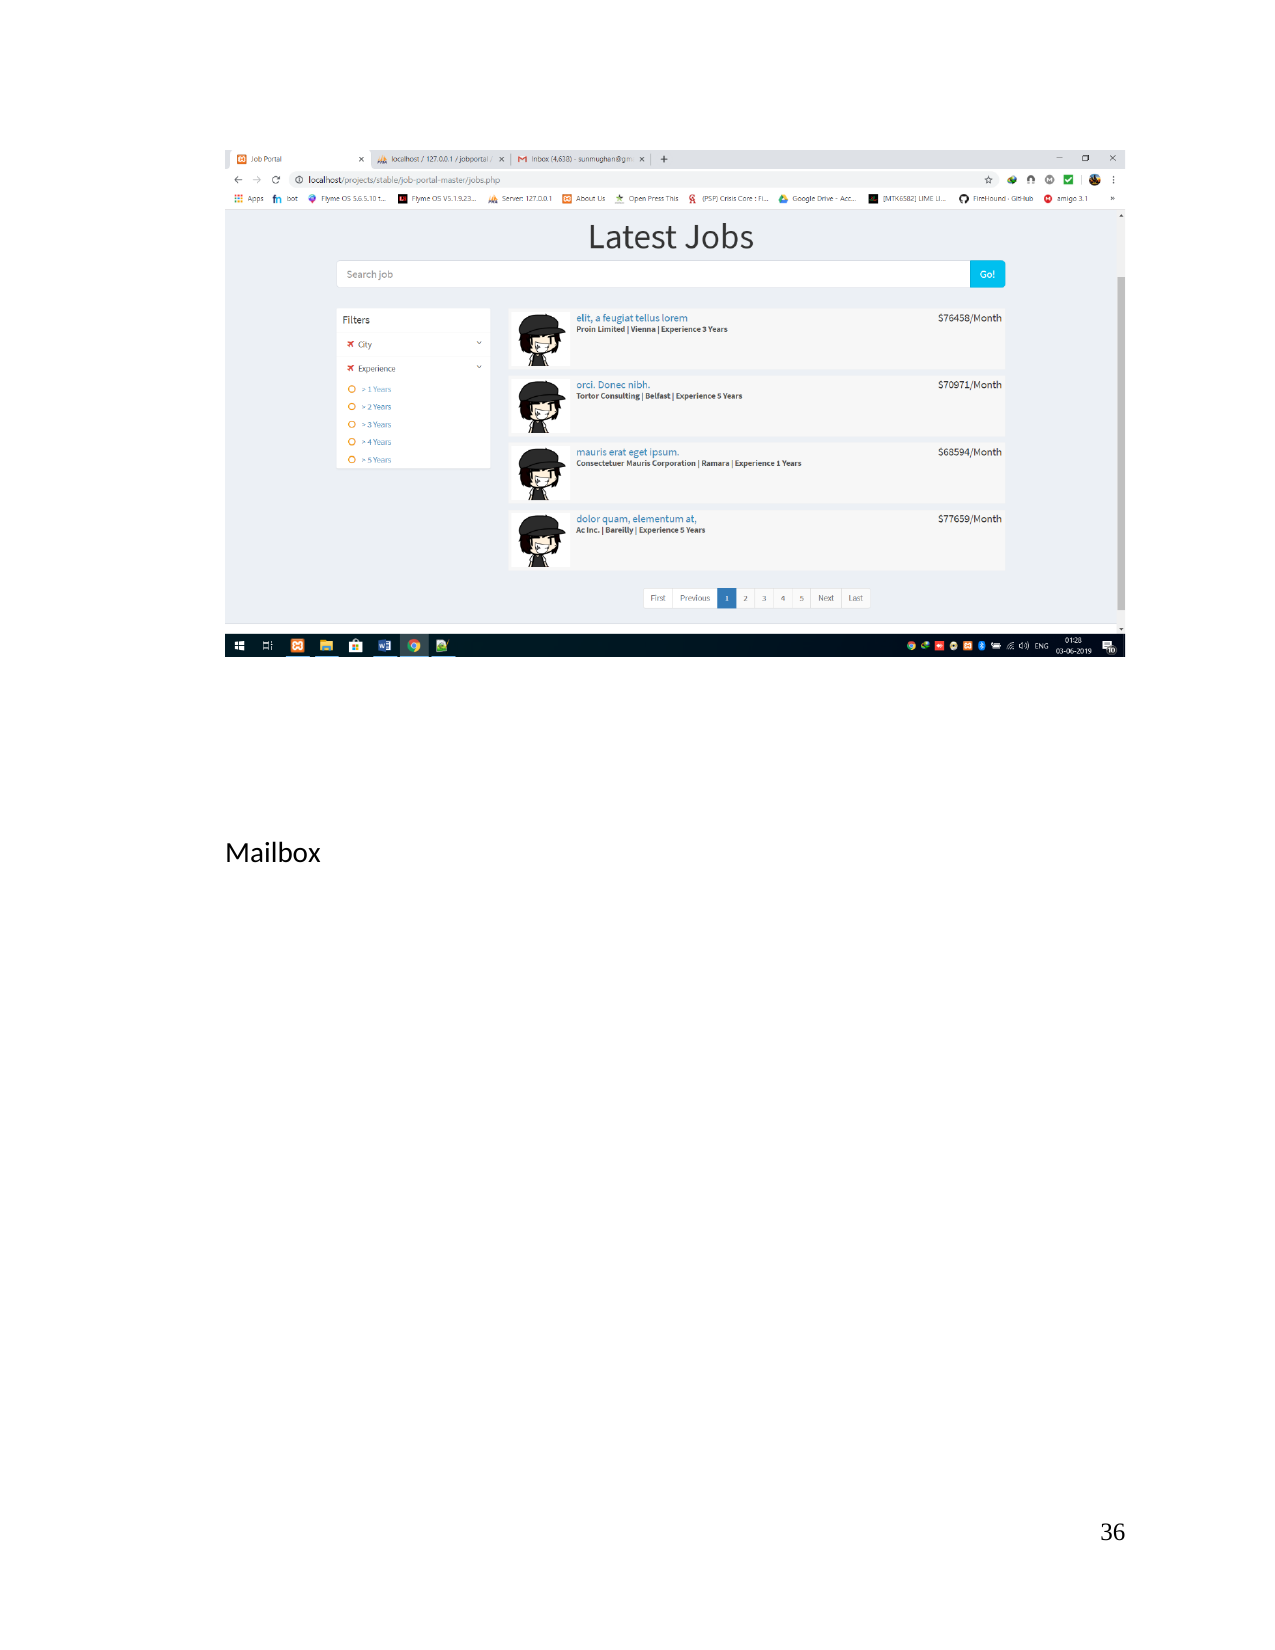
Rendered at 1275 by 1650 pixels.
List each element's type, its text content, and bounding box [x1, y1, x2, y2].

text Mailbox [225, 834, 1125, 870]
picture [225, 150, 1125, 657]
